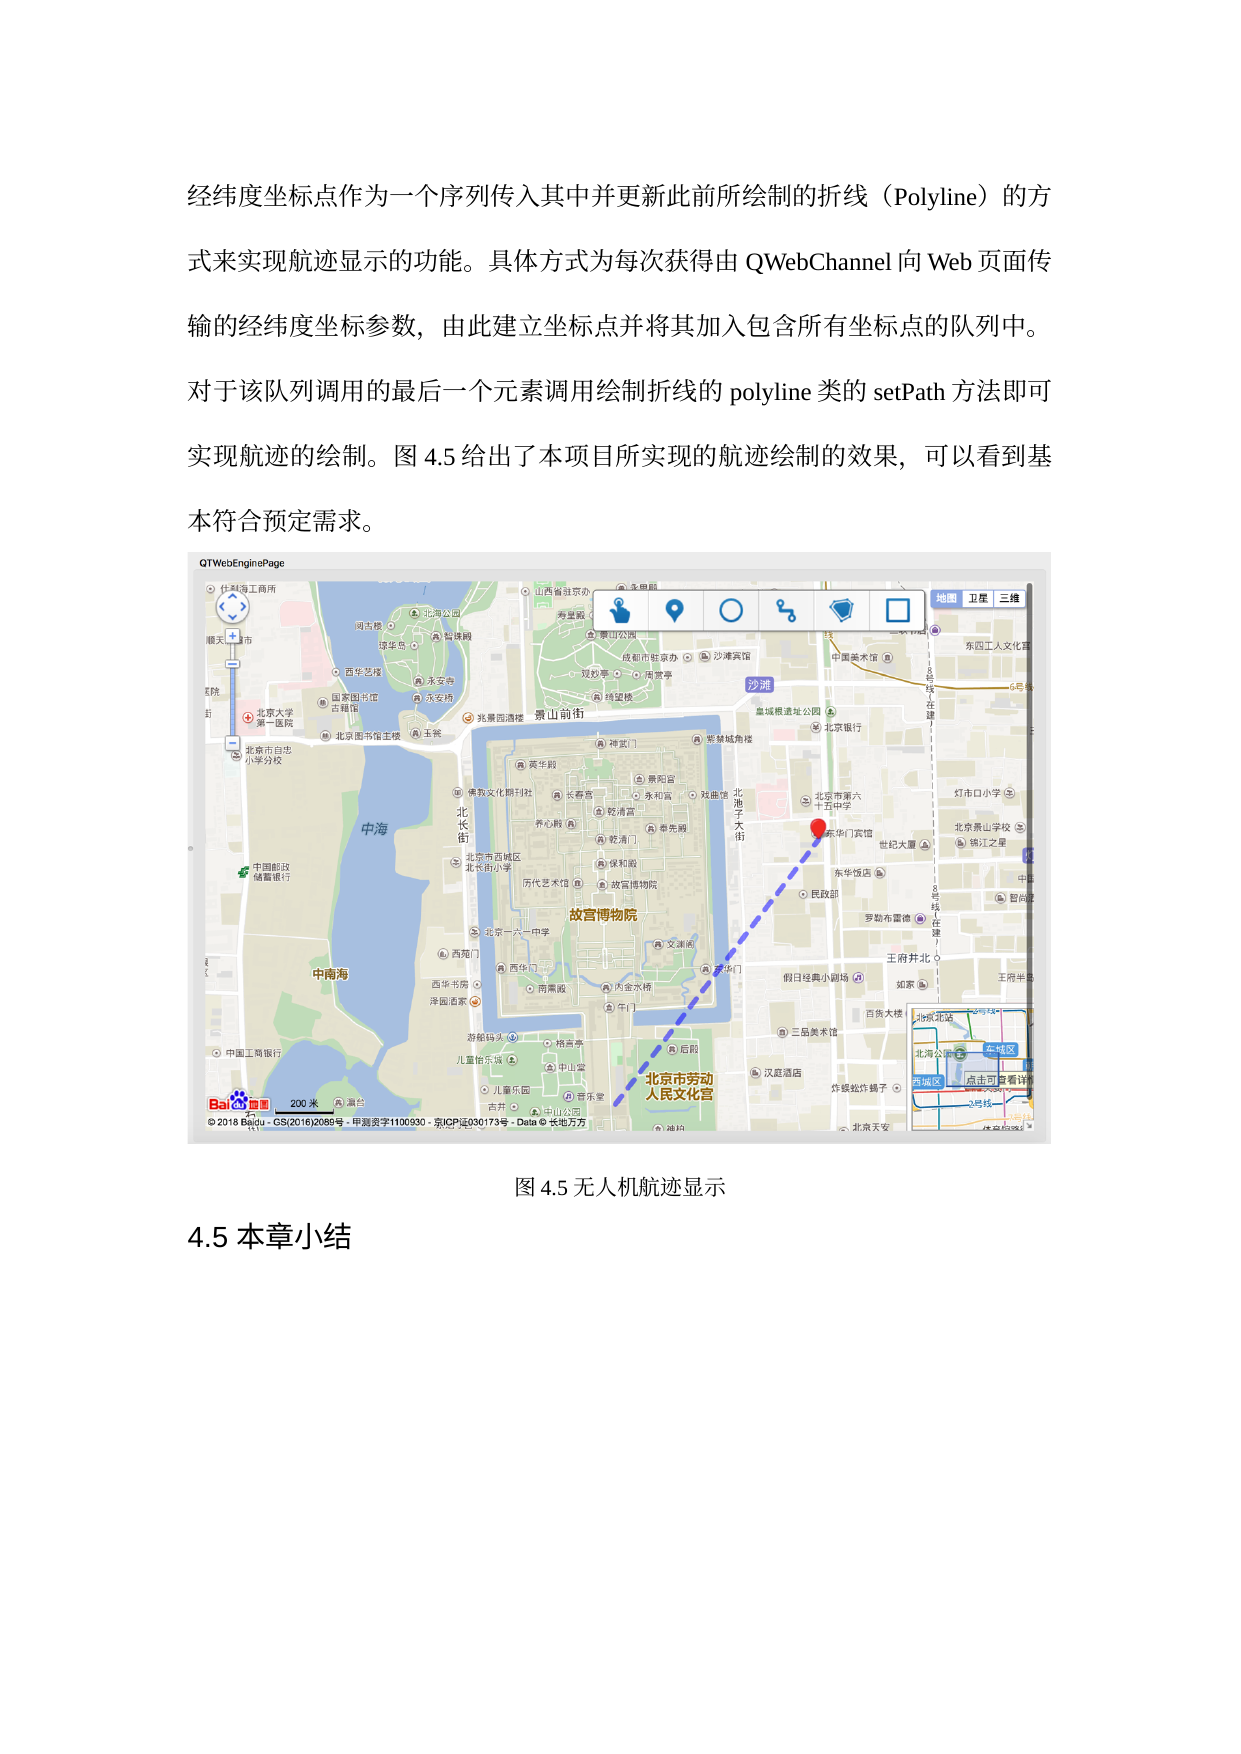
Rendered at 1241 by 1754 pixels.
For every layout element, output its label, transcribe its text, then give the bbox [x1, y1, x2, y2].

picture [187, 552, 1051, 1144]
list 本章小结 [187, 1202, 1053, 1267]
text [187, 162, 1053, 552]
text 图4.5 无人机航迹显示 [187, 1169, 1053, 1202]
